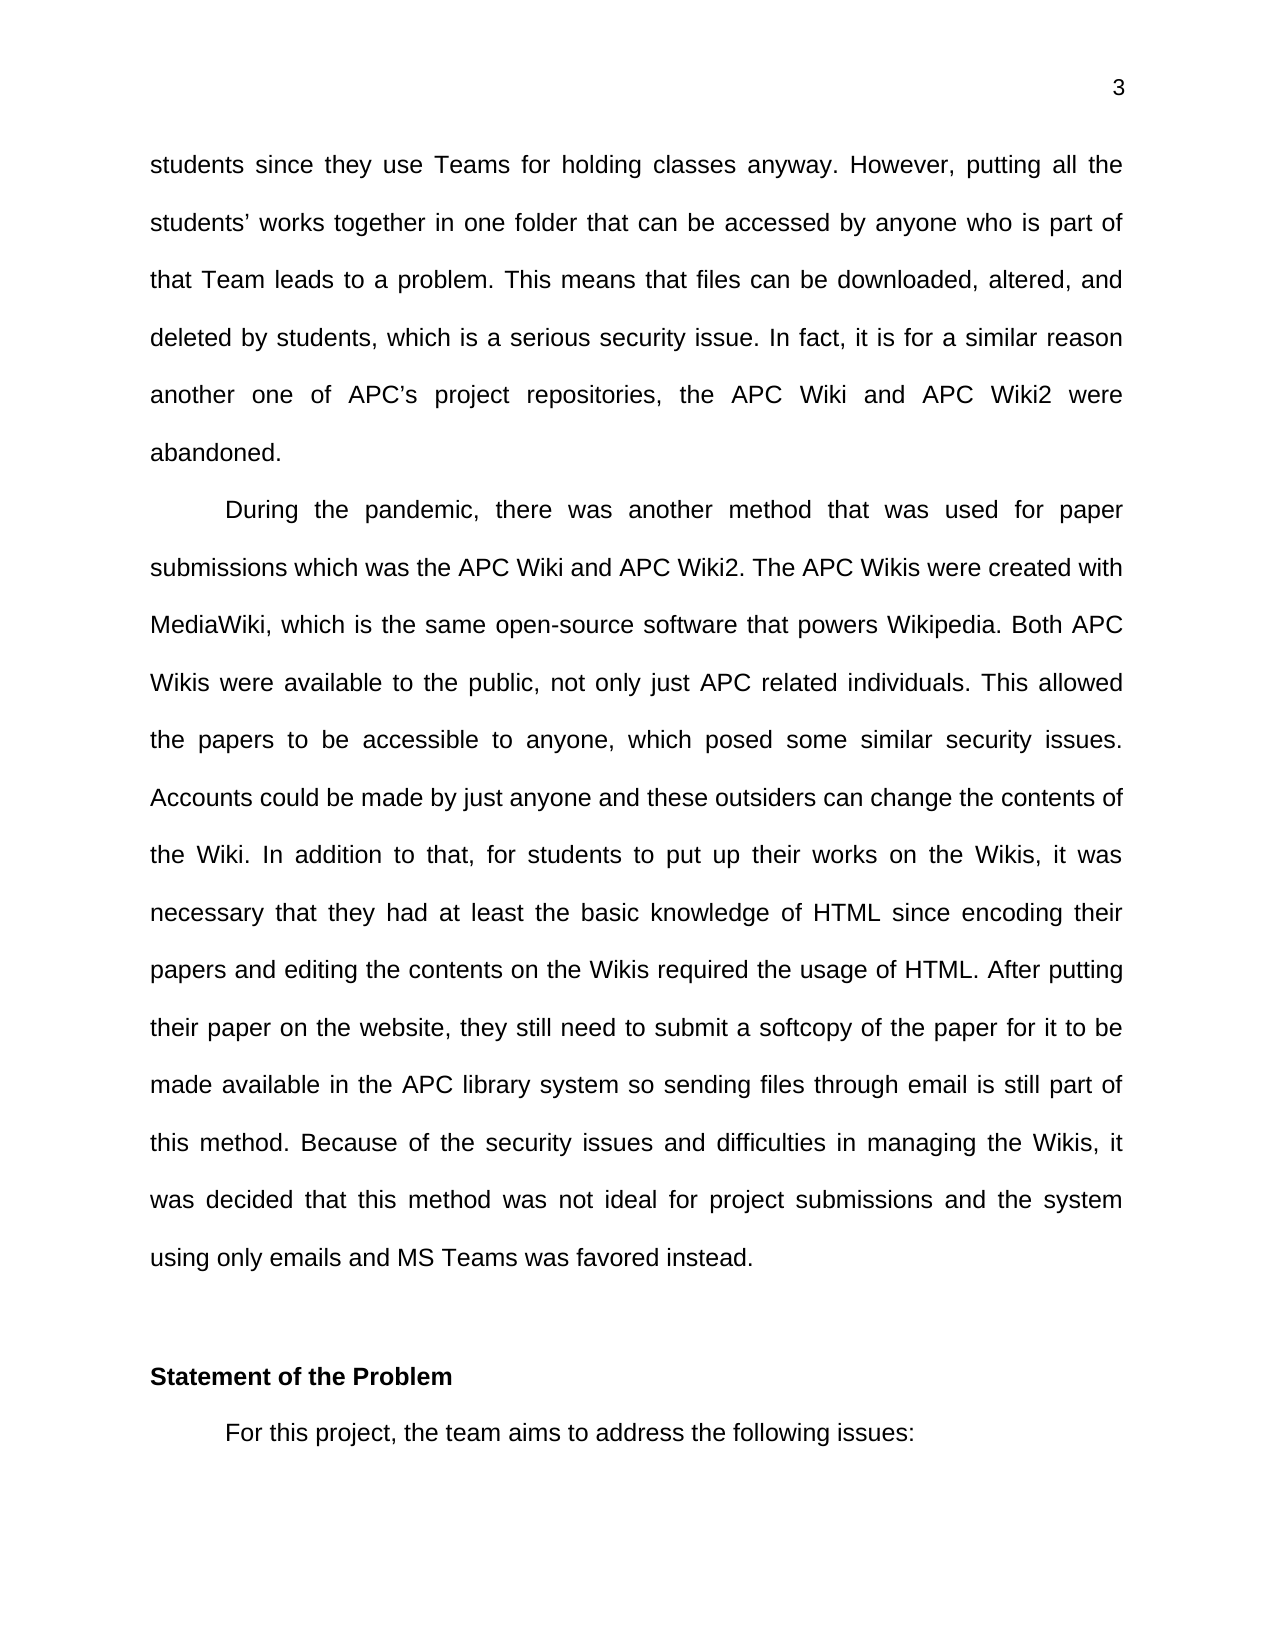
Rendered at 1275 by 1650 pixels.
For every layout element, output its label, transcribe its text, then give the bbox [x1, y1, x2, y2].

text During the pandemic, there was another method that was used for paper submissions which was the APC Wiki and APC Wiki2. The APC Wikis were created with MediaWiki, which is the same open-source software that powers Wikipedia. Both APC Wikis were available to the public, not only just APC related individuals. This allowed the papers to be accessible to anyone, which posed some similar security issues. Accounts could be made by just anyone and these outsiders can change the contents of the Wiki. In addition to that, for students to put up their works on the Wikis, it was necessary that they had at least the basic knowledge of HTML since encoding their papers and editing the contents on the Wikis required the usage of HTML. After putting their paper on the website, they still need to submit a softcopy of the paper for it to be made available in the APC library system so sending files through email is still part of this method. Because of the security issues and difficulties in managing the Wikis, it was decided that this method was not ideal for project submissions and the system using only emails and MS Teams was favored instead. [150, 495, 1125, 1271]
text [150, 150, 1125, 466]
text For this project, the team aims to address the following issues: [150, 1418, 1125, 1446]
subtitle Statement of the Problem [150, 1362, 1125, 1390]
